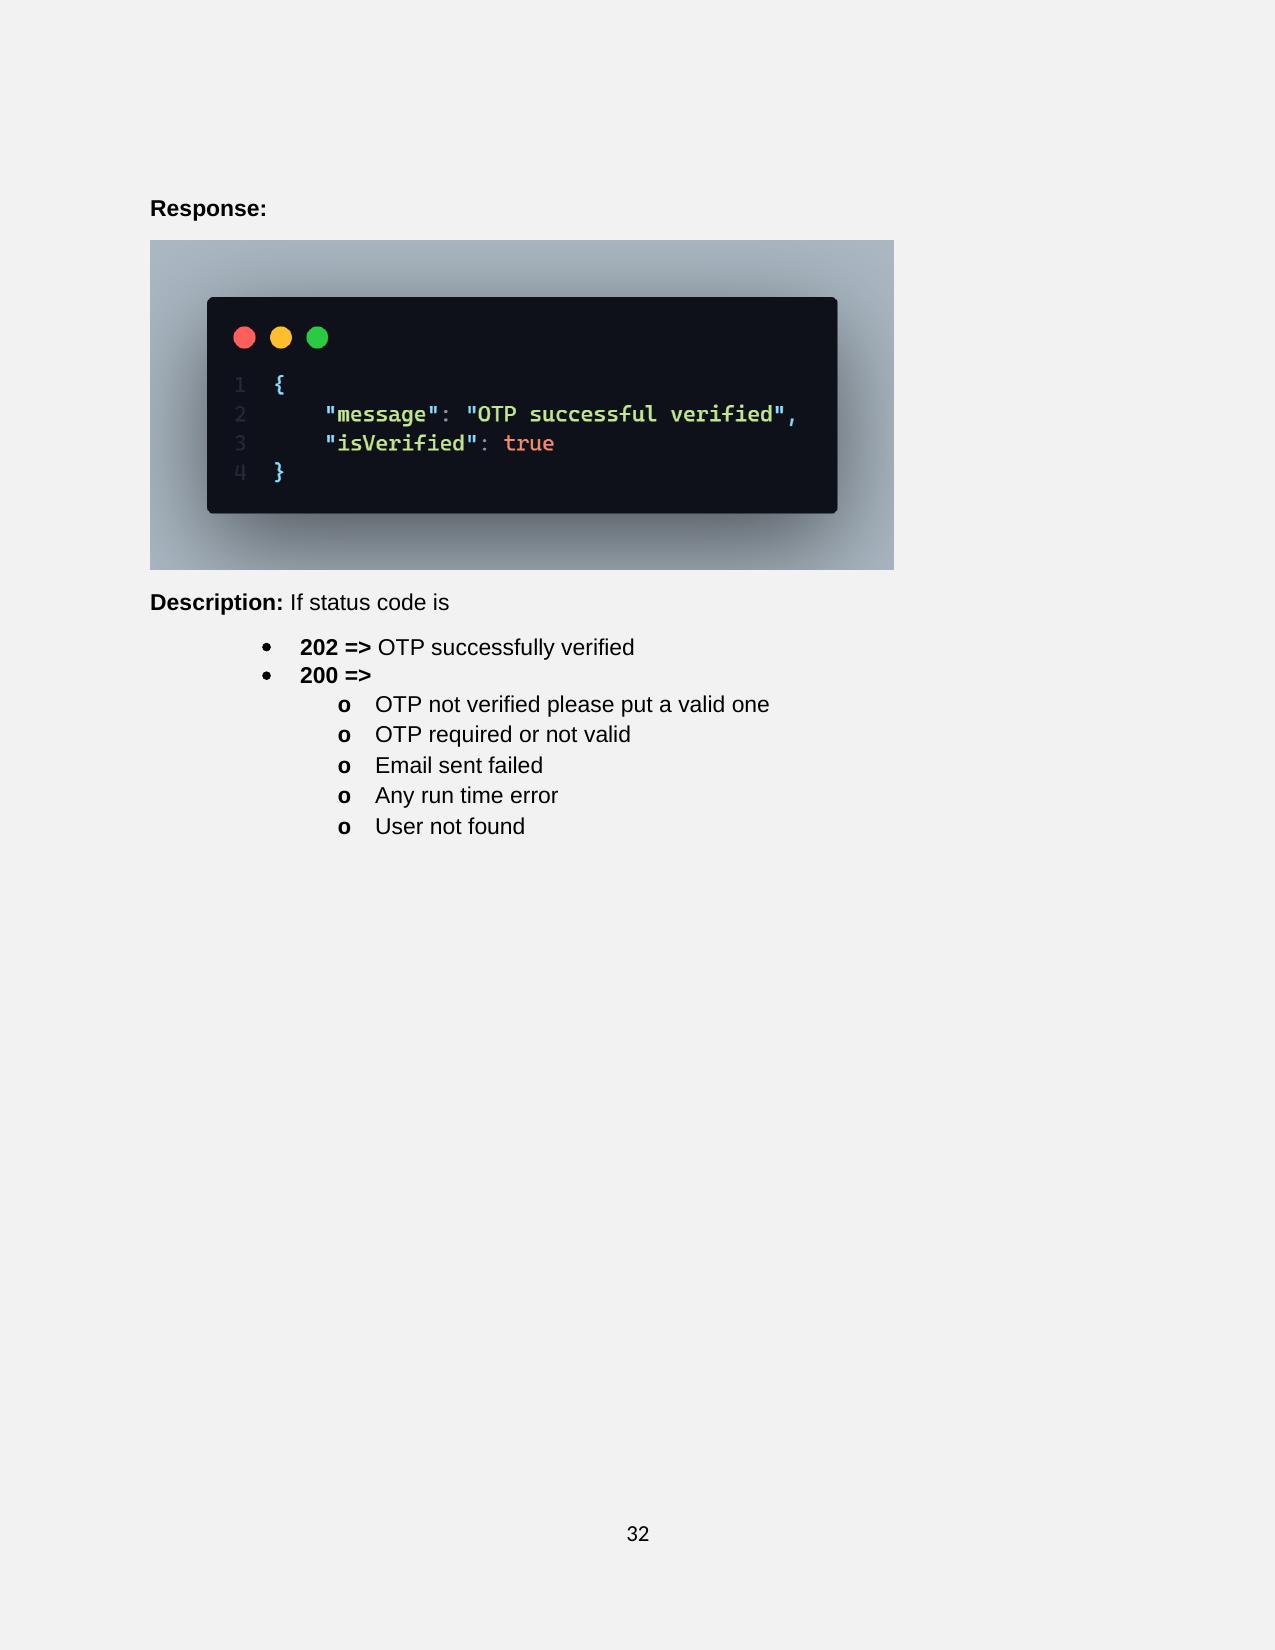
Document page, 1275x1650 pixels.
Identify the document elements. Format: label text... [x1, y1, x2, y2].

text Response: [150, 195, 1125, 221]
list User not found [337, 813, 1125, 841]
list Email sent failed [337, 752, 1125, 780]
list 202 => OTP successfully verified [262, 634, 1125, 660]
list OTP not verified please put a valid one [337, 691, 1125, 719]
list 200 => [262, 662, 1125, 688]
list OTP required or not valid [337, 721, 1125, 749]
picture [150, 240, 894, 570]
list Any run time error [337, 782, 1125, 811]
text Description: If status code is [150, 589, 1125, 615]
